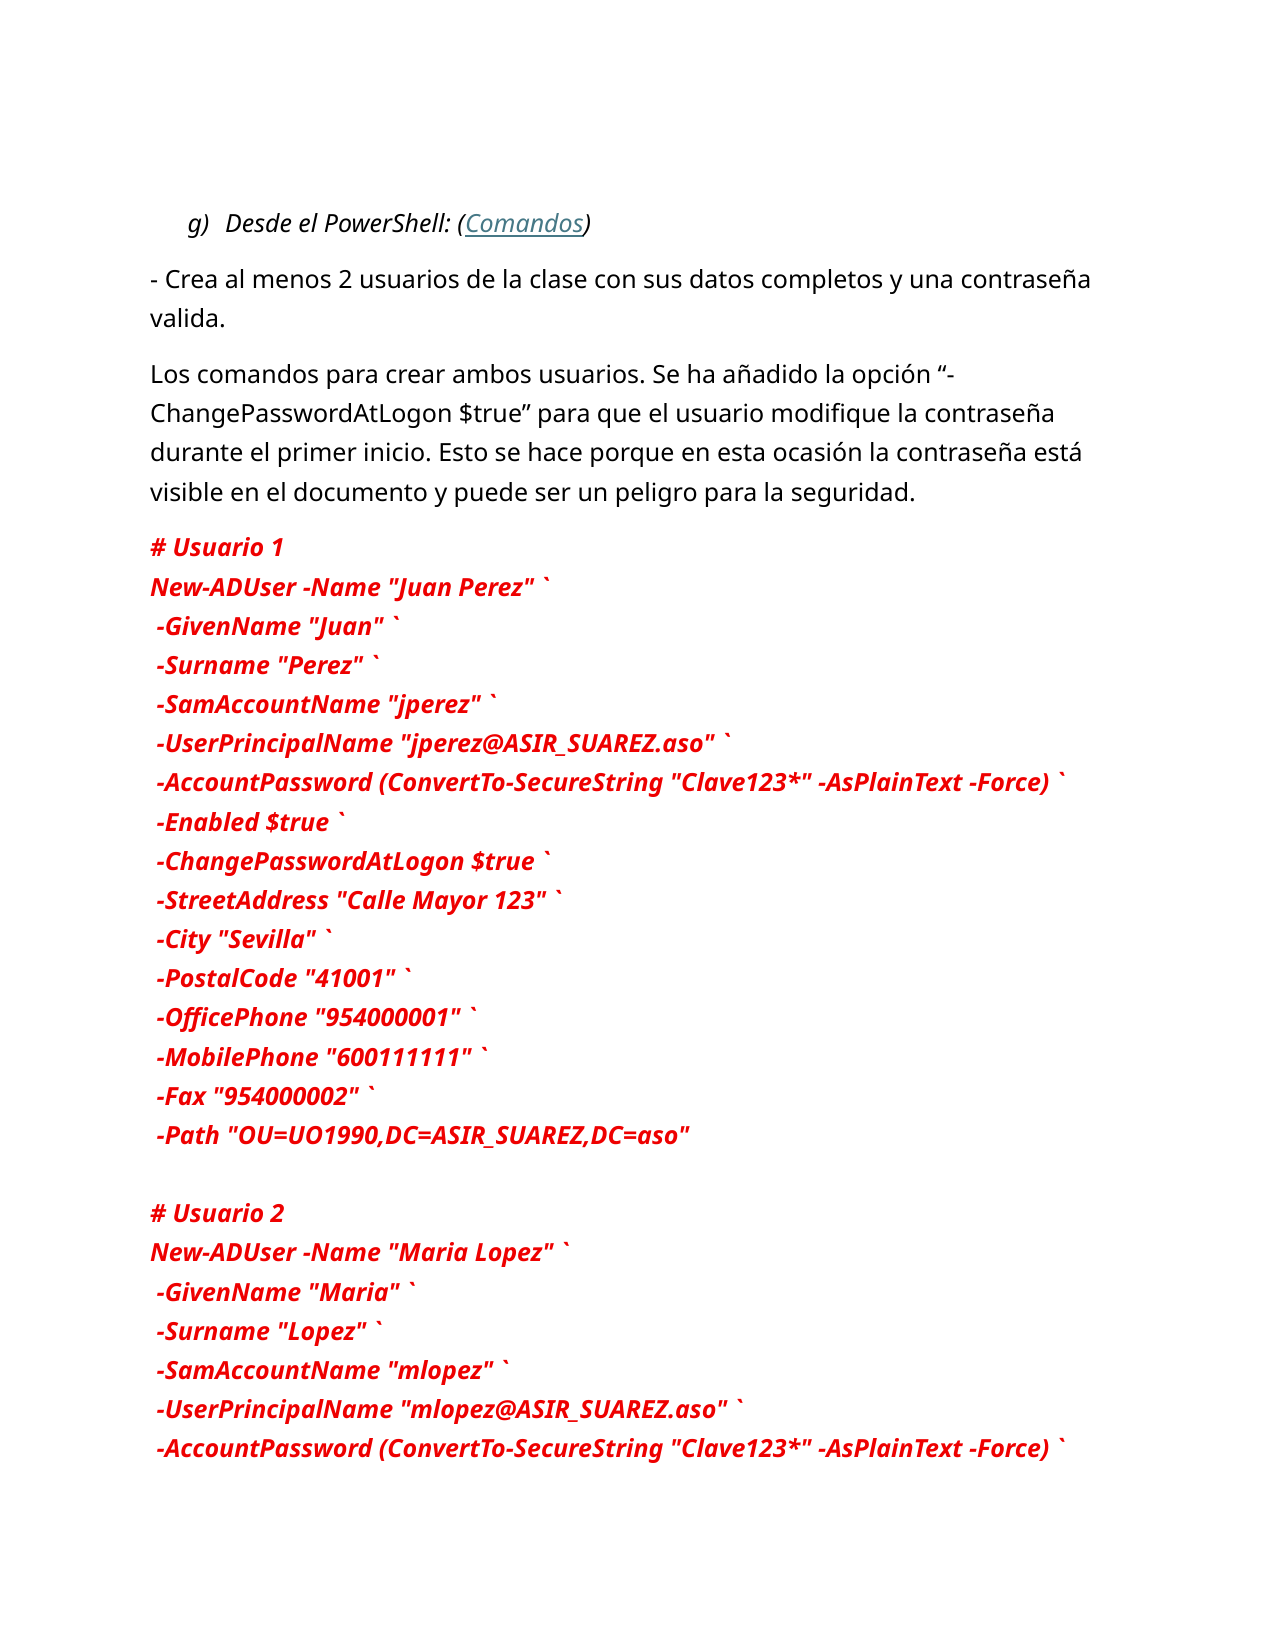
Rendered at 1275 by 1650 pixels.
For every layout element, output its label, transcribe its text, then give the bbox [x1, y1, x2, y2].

text -Surname "Lopez" ` [150, 1313, 1125, 1347]
text # Usuario 2 [150, 1196, 1125, 1230]
text -City "Sevilla" ` [150, 922, 1125, 956]
text # Usuario 1 [150, 530, 1125, 564]
text -UserPrincipalName "jperez@ASIR_SUAREZ.aso" ` [150, 726, 1125, 760]
list Desde el PowerShell: (Comandos) [187, 206, 1125, 240]
text -Enabled $true ` [150, 804, 1125, 838]
text Los comandos para crear ambos usuarios. Se ha añadido la opción “-ChangePasswordAtLogon $true” para que el usuario modifique la contraseña durante el primer inicio. Esto se hace porque en esta ocasión la contraseña está visible en el documento y puede ser un peligro para la seguridad. [150, 357, 1125, 508]
text -UserPrincipalName "mlopez@ASIR_SUAREZ.aso" ` [150, 1392, 1125, 1426]
text New-ADUser -Name "Juan Perez" ` [150, 569, 1125, 603]
text -MobilePhone "600111111" ` [150, 1039, 1125, 1073]
text -Path "OU=UO1990,DC=ASIR_SUAREZ,DC=aso" [150, 1117, 1125, 1152]
text -PostalCode "41001" ` [150, 961, 1125, 995]
text -ChangePasswordAtLogon $true ` [150, 843, 1125, 877]
text -Surname "Perez" ` [150, 647, 1125, 682]
text -OfficePhone "954000001" ` [150, 1000, 1125, 1034]
text -GivenName "Maria" ` [150, 1274, 1125, 1308]
text -StreetAddress "Calle Mayor 123" ` [150, 882, 1125, 917]
text - Crea al menos 2 usuarios de la clase con sus datos completos y una contraseña valida. [150, 262, 1125, 335]
text -SamAccountName "mlopez" ` [150, 1352, 1125, 1387]
text -AccountPassword (ConvertTo-SecureString "Clave123*" -AsPlainText -Force) ` [150, 1431, 1125, 1465]
text -AccountPassword (ConvertTo-SecureString "Clave123*" -AsPlainText -Force) ` [150, 765, 1125, 799]
text New-ADUser -Name "Maria Lopez" ` [150, 1235, 1125, 1269]
text -SamAccountName "jperez" ` [150, 687, 1125, 721]
text -GivenName "Juan" ` [150, 608, 1125, 642]
text -Fax "954000002" ` [150, 1078, 1125, 1112]
